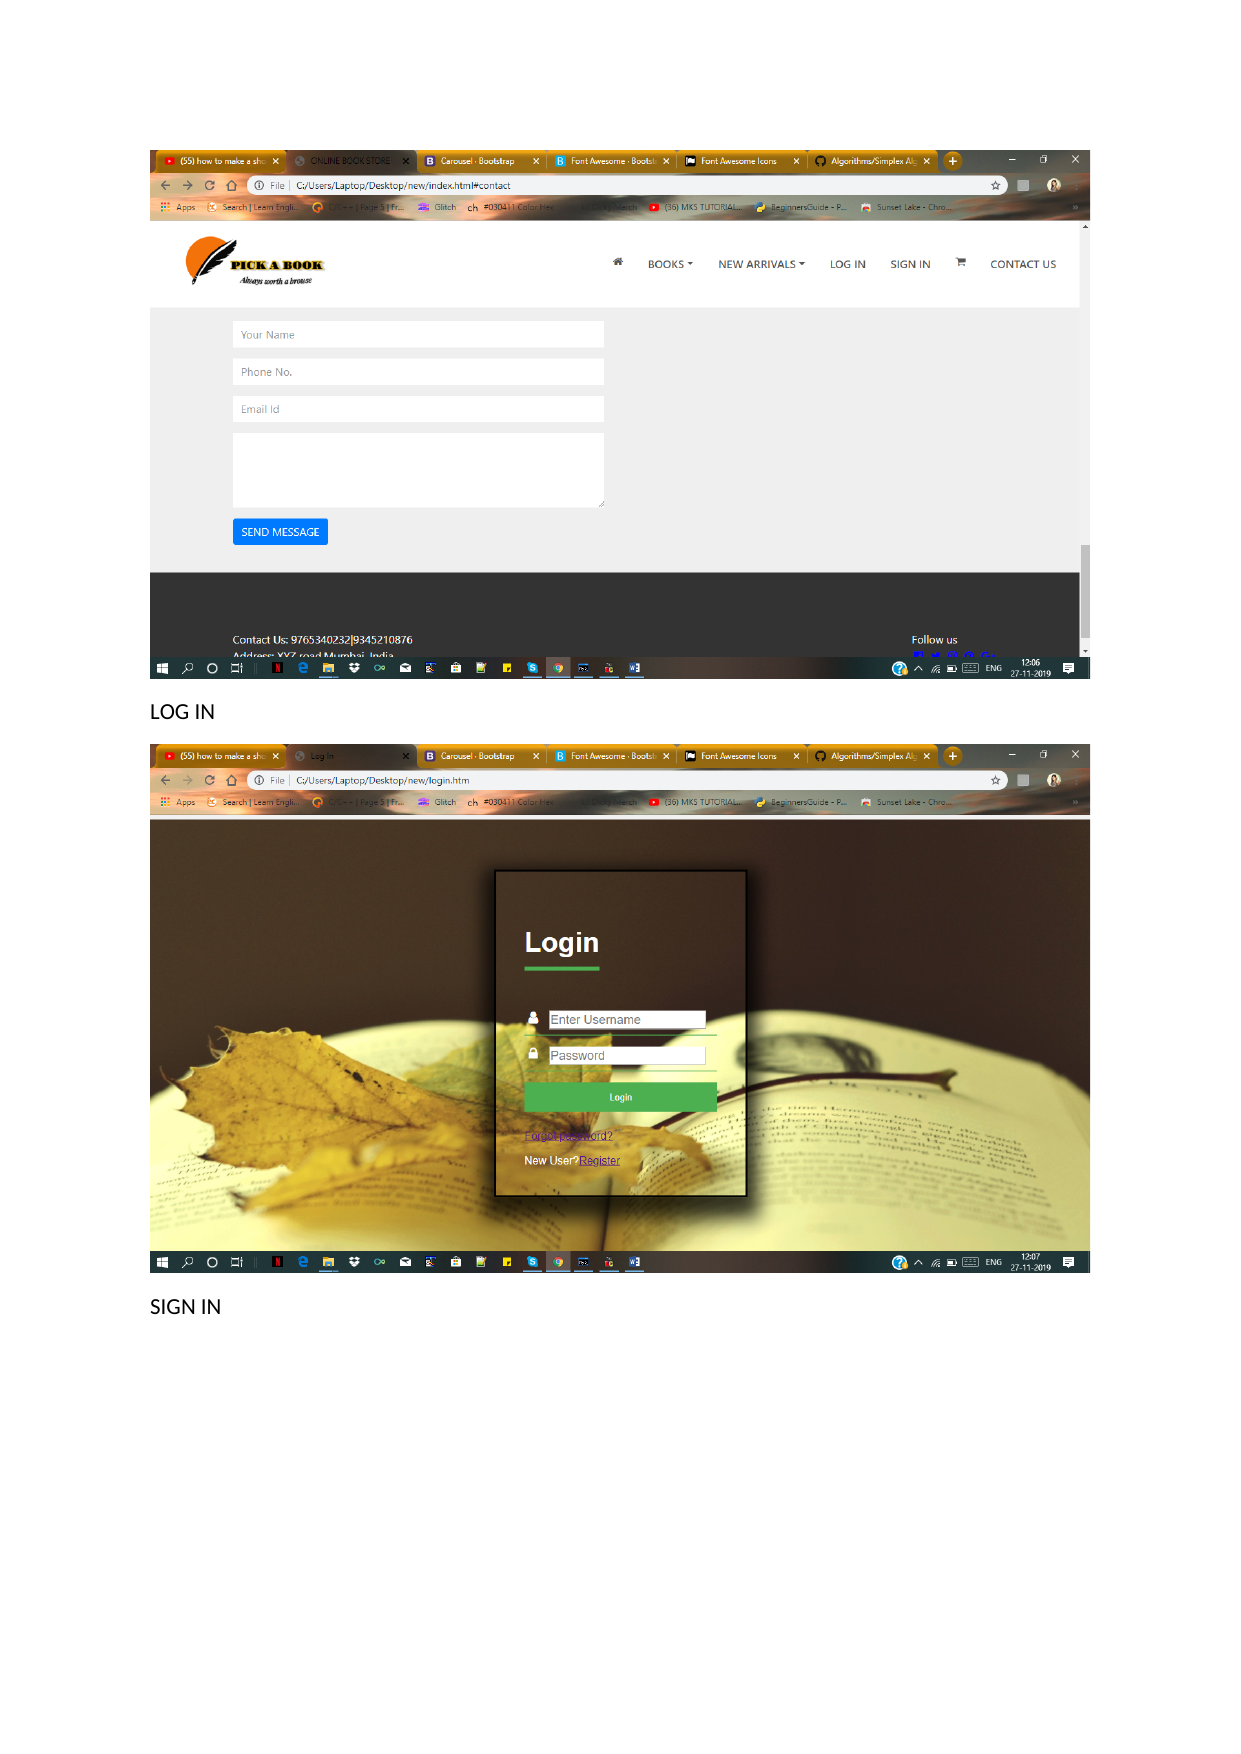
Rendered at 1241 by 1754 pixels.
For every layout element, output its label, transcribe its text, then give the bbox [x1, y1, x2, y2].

picture [150, 744, 1091, 1273]
text SIGN IN [150, 1292, 1090, 1320]
text LOG IN [150, 697, 1090, 726]
picture [150, 150, 1091, 679]
